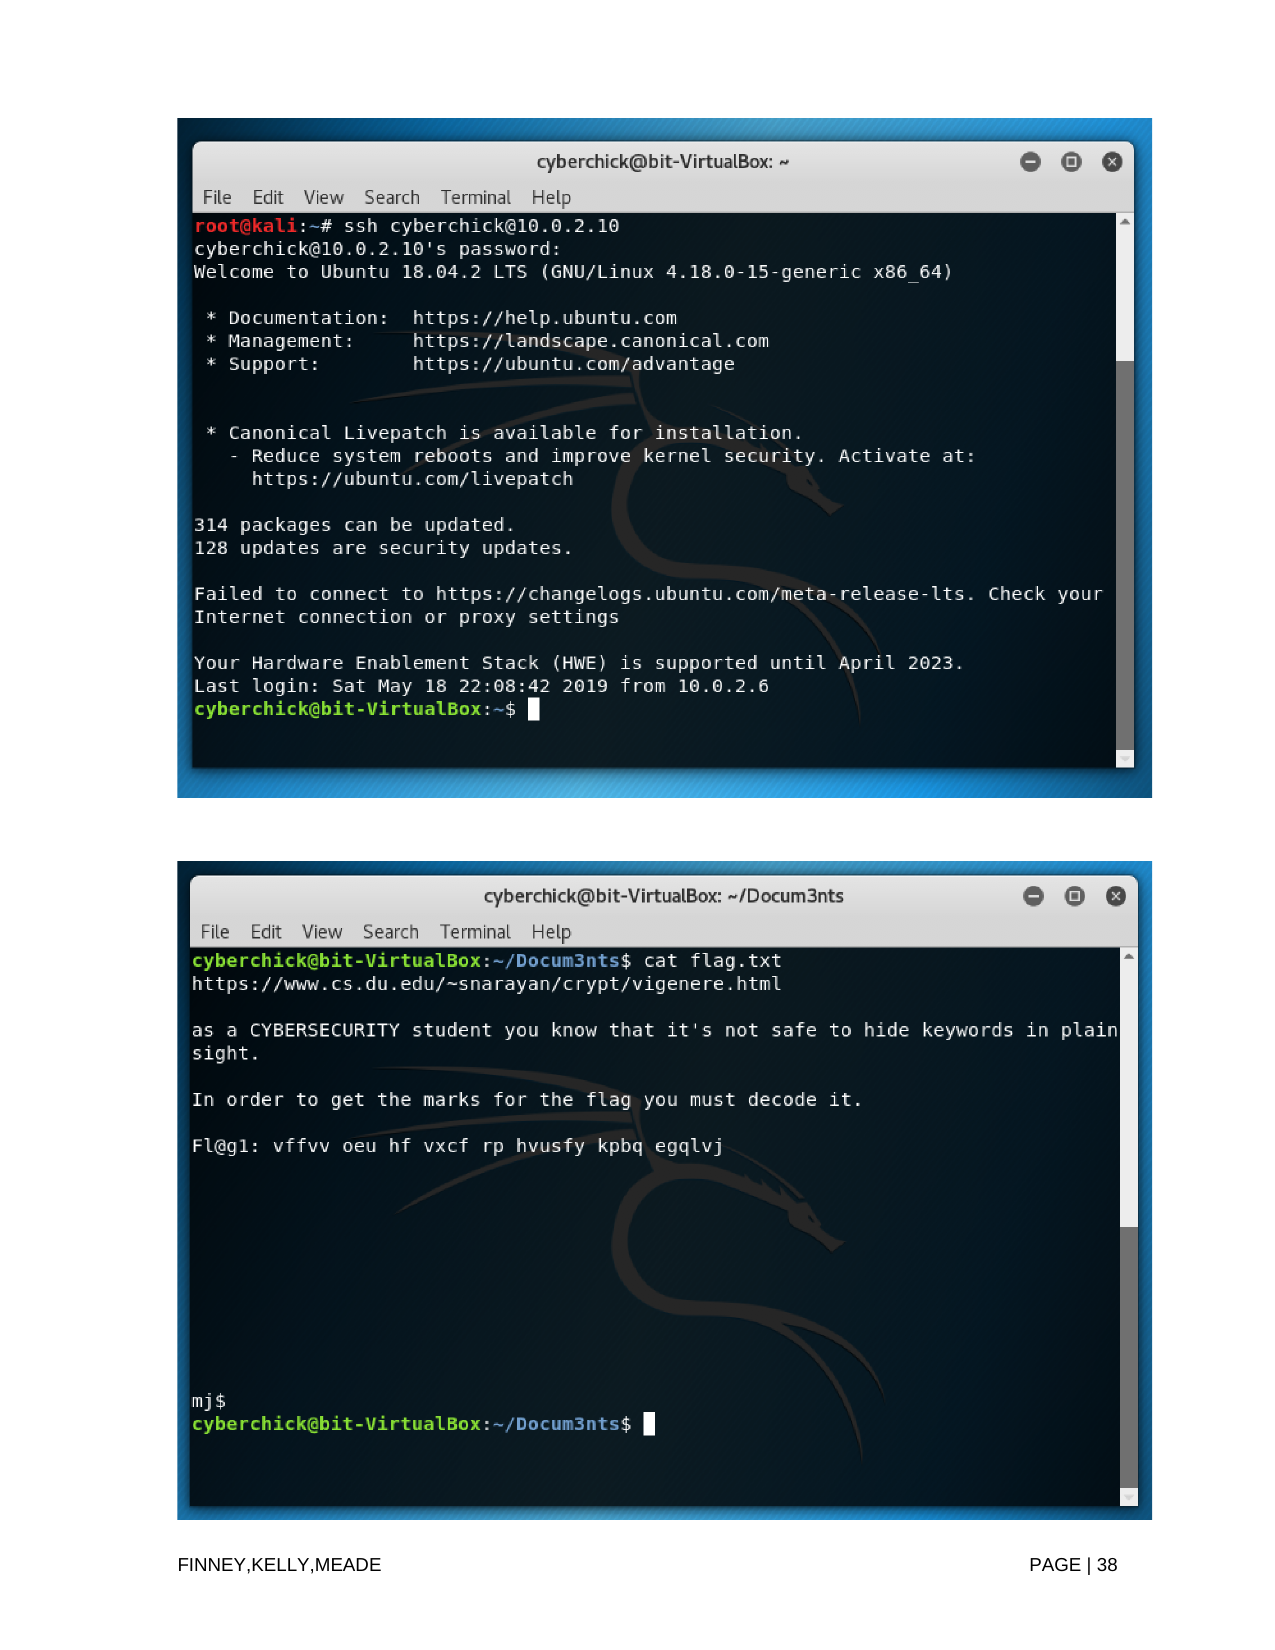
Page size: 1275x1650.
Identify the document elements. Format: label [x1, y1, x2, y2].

picture [177, 118, 1153, 798]
picture [177, 861, 1153, 1520]
